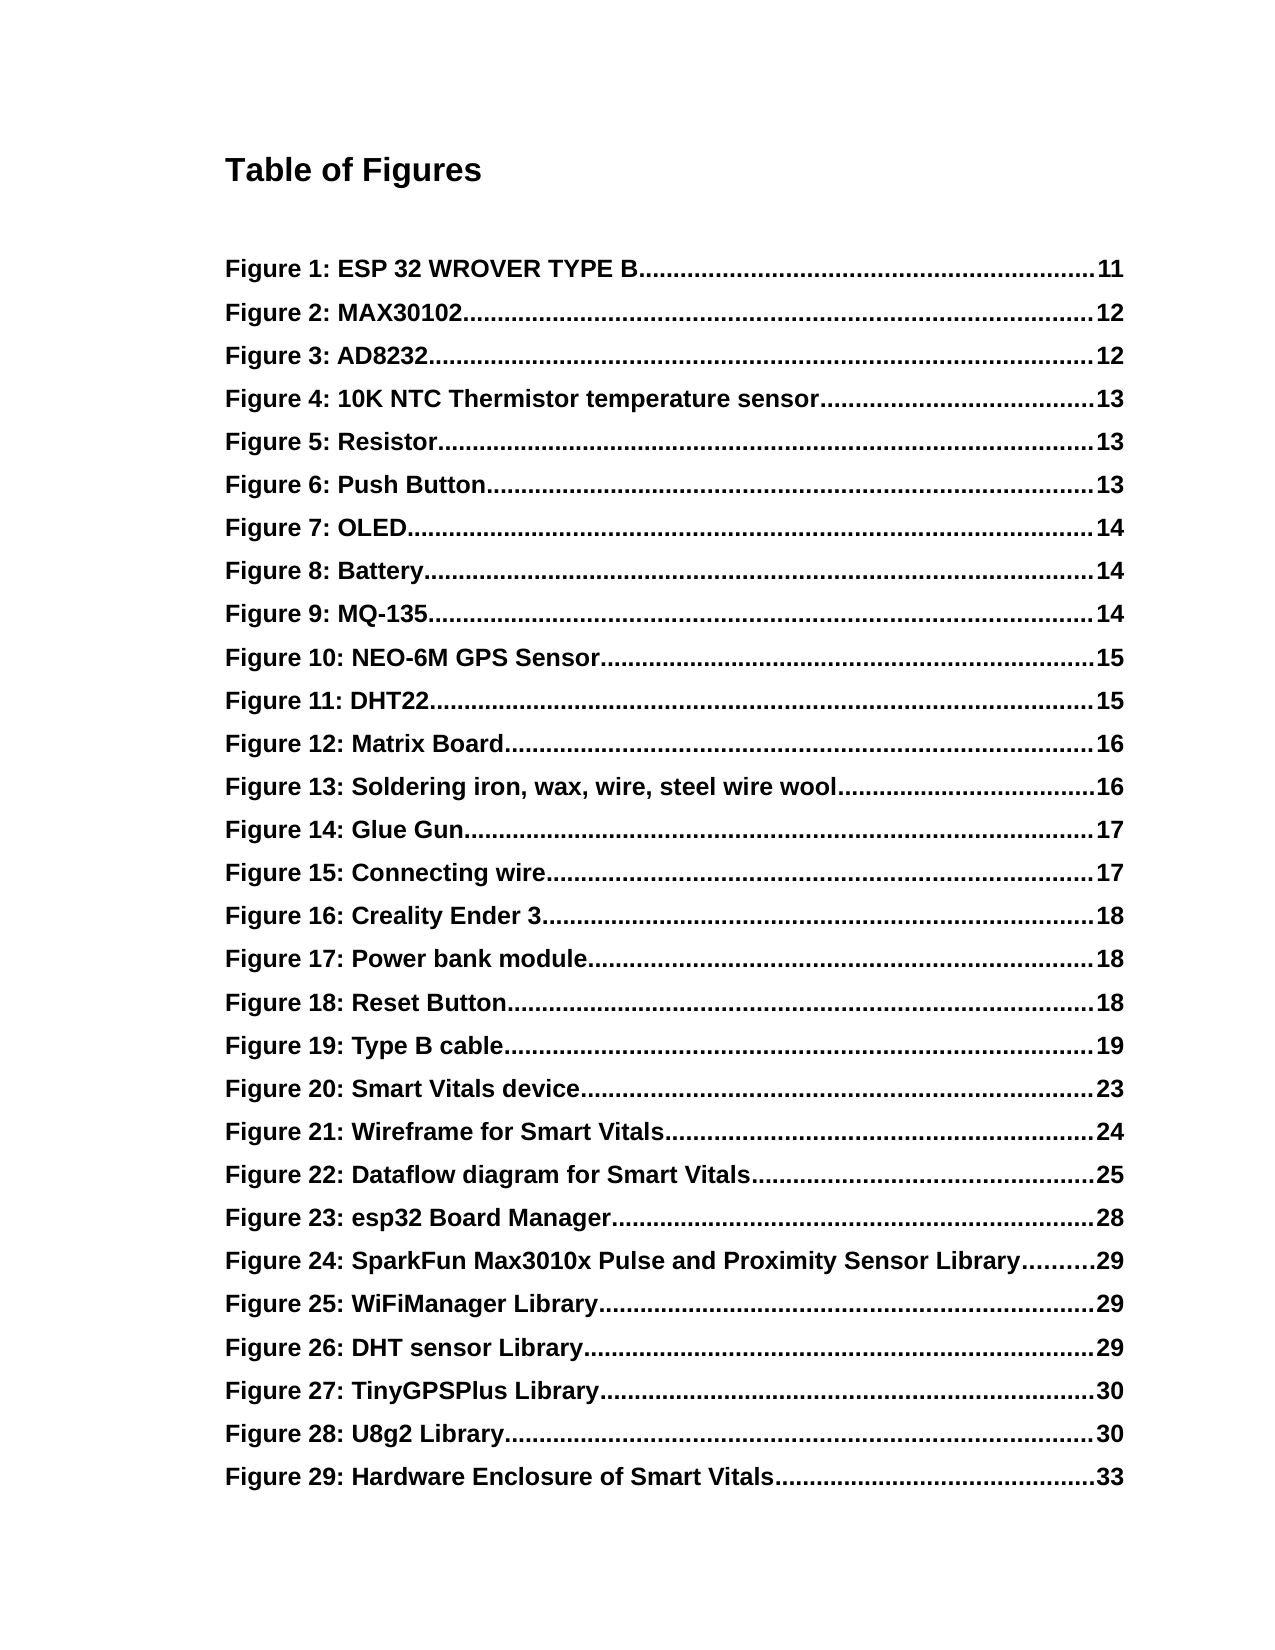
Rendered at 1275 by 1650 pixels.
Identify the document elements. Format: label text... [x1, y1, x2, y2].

text Figure 24: SparkFun Max3010x Pulse and Proximity Sensor Library 29 [225, 1246, 1125, 1275]
text Figure 6: Push Button 13 [225, 470, 1125, 499]
text Figure 19: Type B cable 19 [225, 1031, 1125, 1059]
text Figure 20: Smart Vitals device 23 [225, 1074, 1125, 1103]
text Figure 2: MAX30102 12 [225, 298, 1125, 326]
text Figure 22: Dataflow diagram for Smart Vitals 25 [225, 1160, 1125, 1189]
text Figure 1: ESP 32 WROVER TYPE B 11 [225, 254, 1125, 283]
text Figure 29: Hardware Enclosure of Smart Vitals 33 [225, 1462, 1125, 1491]
text Figure 8: Battery 14 [225, 556, 1125, 585]
text Figure 11: DHT22 15 [225, 686, 1125, 714]
text Figure 26: DHT sensor Library 29 [225, 1333, 1125, 1361]
text Figure 28: U8g2 Library 30 [225, 1419, 1125, 1448]
text Figure 4: 10K NTC Thermistor temperature sensor 13 [225, 384, 1125, 413]
text Figure 7: OLED 14 [225, 513, 1125, 542]
text Figure 17: Power bank module 18 [225, 944, 1125, 973]
text Figure 5: Resistor 13 [225, 427, 1125, 456]
text Figure 23: esp32 Board Manager 28 [225, 1203, 1125, 1232]
subtitle Table of Figures [225, 150, 1125, 188]
text Figure 14: Glue Gun 17 [225, 815, 1125, 844]
text Figure 21: Wireframe for Smart Vitals 24 [225, 1117, 1125, 1146]
text Figure 25: WiFiManager Library 29 [225, 1289, 1125, 1318]
text Figure 9: MQ-135 14 [225, 599, 1125, 628]
text Figure 12: Matrix Board 16 [225, 729, 1125, 758]
text Figure 13: Soldering iron, wax, wire, steel wire wool 16 [225, 772, 1125, 801]
text Figure 15: Connecting wire 17 [225, 858, 1125, 887]
text Figure 27: TinyGPSPlus Library 30 [225, 1376, 1125, 1404]
text Figure 18: Reset Button 18 [225, 988, 1125, 1016]
text Figure 3: AD8232 12 [225, 341, 1125, 369]
text Figure 10: NEO-6M GPS Sensor 15 [225, 643, 1125, 671]
text Figure 16: Creality Ender 3 18 [225, 901, 1125, 930]
